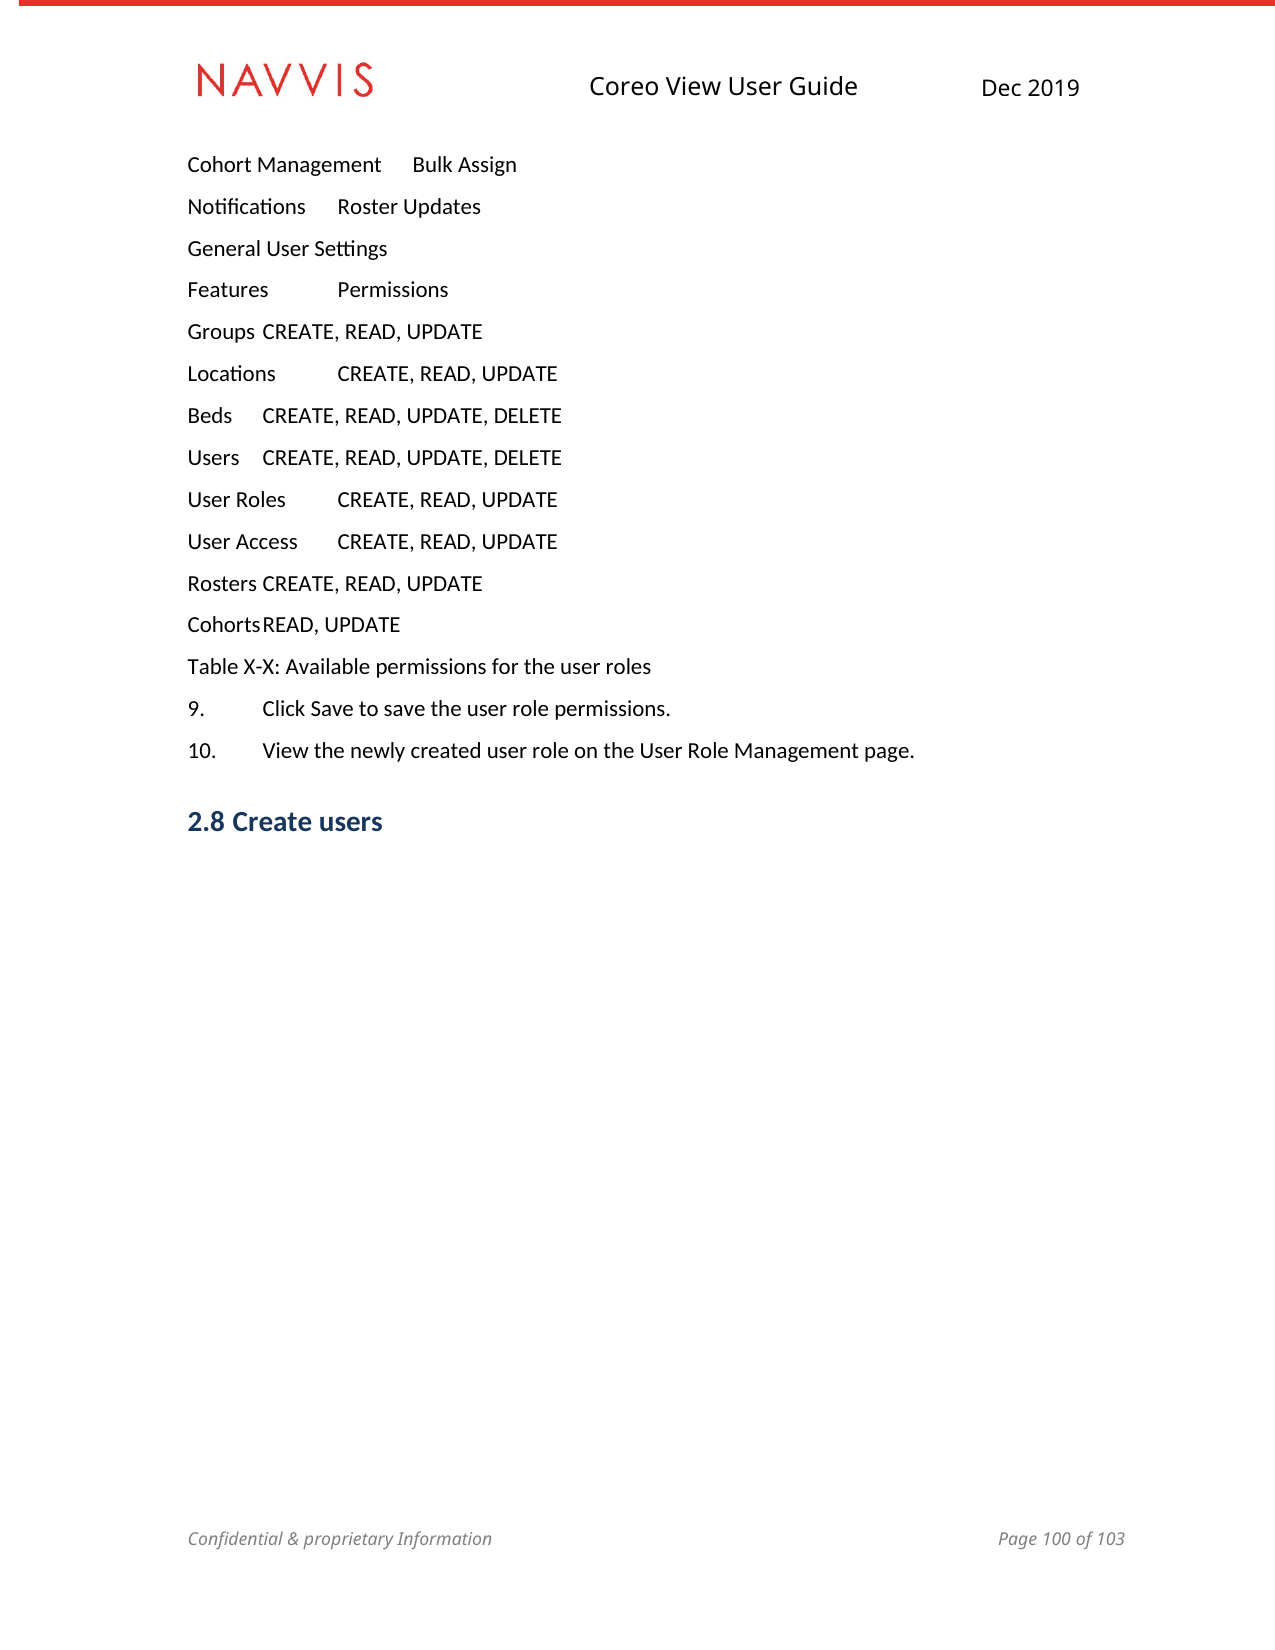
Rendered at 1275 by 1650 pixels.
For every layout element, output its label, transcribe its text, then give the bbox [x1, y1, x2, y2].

text Groups CREATE, READ, UPDATE [187, 317, 1087, 346]
text General User Settings [187, 234, 1087, 262]
text User Access CREATE, READ, UPDATE [187, 527, 1087, 555]
subtitle Create users [187, 803, 1087, 839]
text User Roles CREATE, READ, UPDATE [187, 485, 1087, 513]
text 9. Click Save to save the user role permissions. [187, 694, 1087, 722]
text Notifications Roster Updates [187, 192, 1087, 220]
text Table X-X: Available permissions for the user roles [187, 652, 1087, 681]
picture [187, 55, 383, 104]
text Rosters CREATE, READ, UPDATE [187, 569, 1087, 597]
text Locations CREATE, READ, UPDATE [187, 359, 1087, 387]
text Cohorts READ, UPDATE [187, 611, 1087, 639]
text 10. View the newly created user role on the User Role Management page. [187, 736, 1087, 764]
text Features Permissions [187, 276, 1087, 304]
text Users CREATE, READ, UPDATE, DELETE [187, 443, 1087, 471]
text Cohort Management Bulk Assign [187, 150, 1087, 178]
text Beds CREATE, READ, UPDATE, DELETE [187, 401, 1087, 429]
